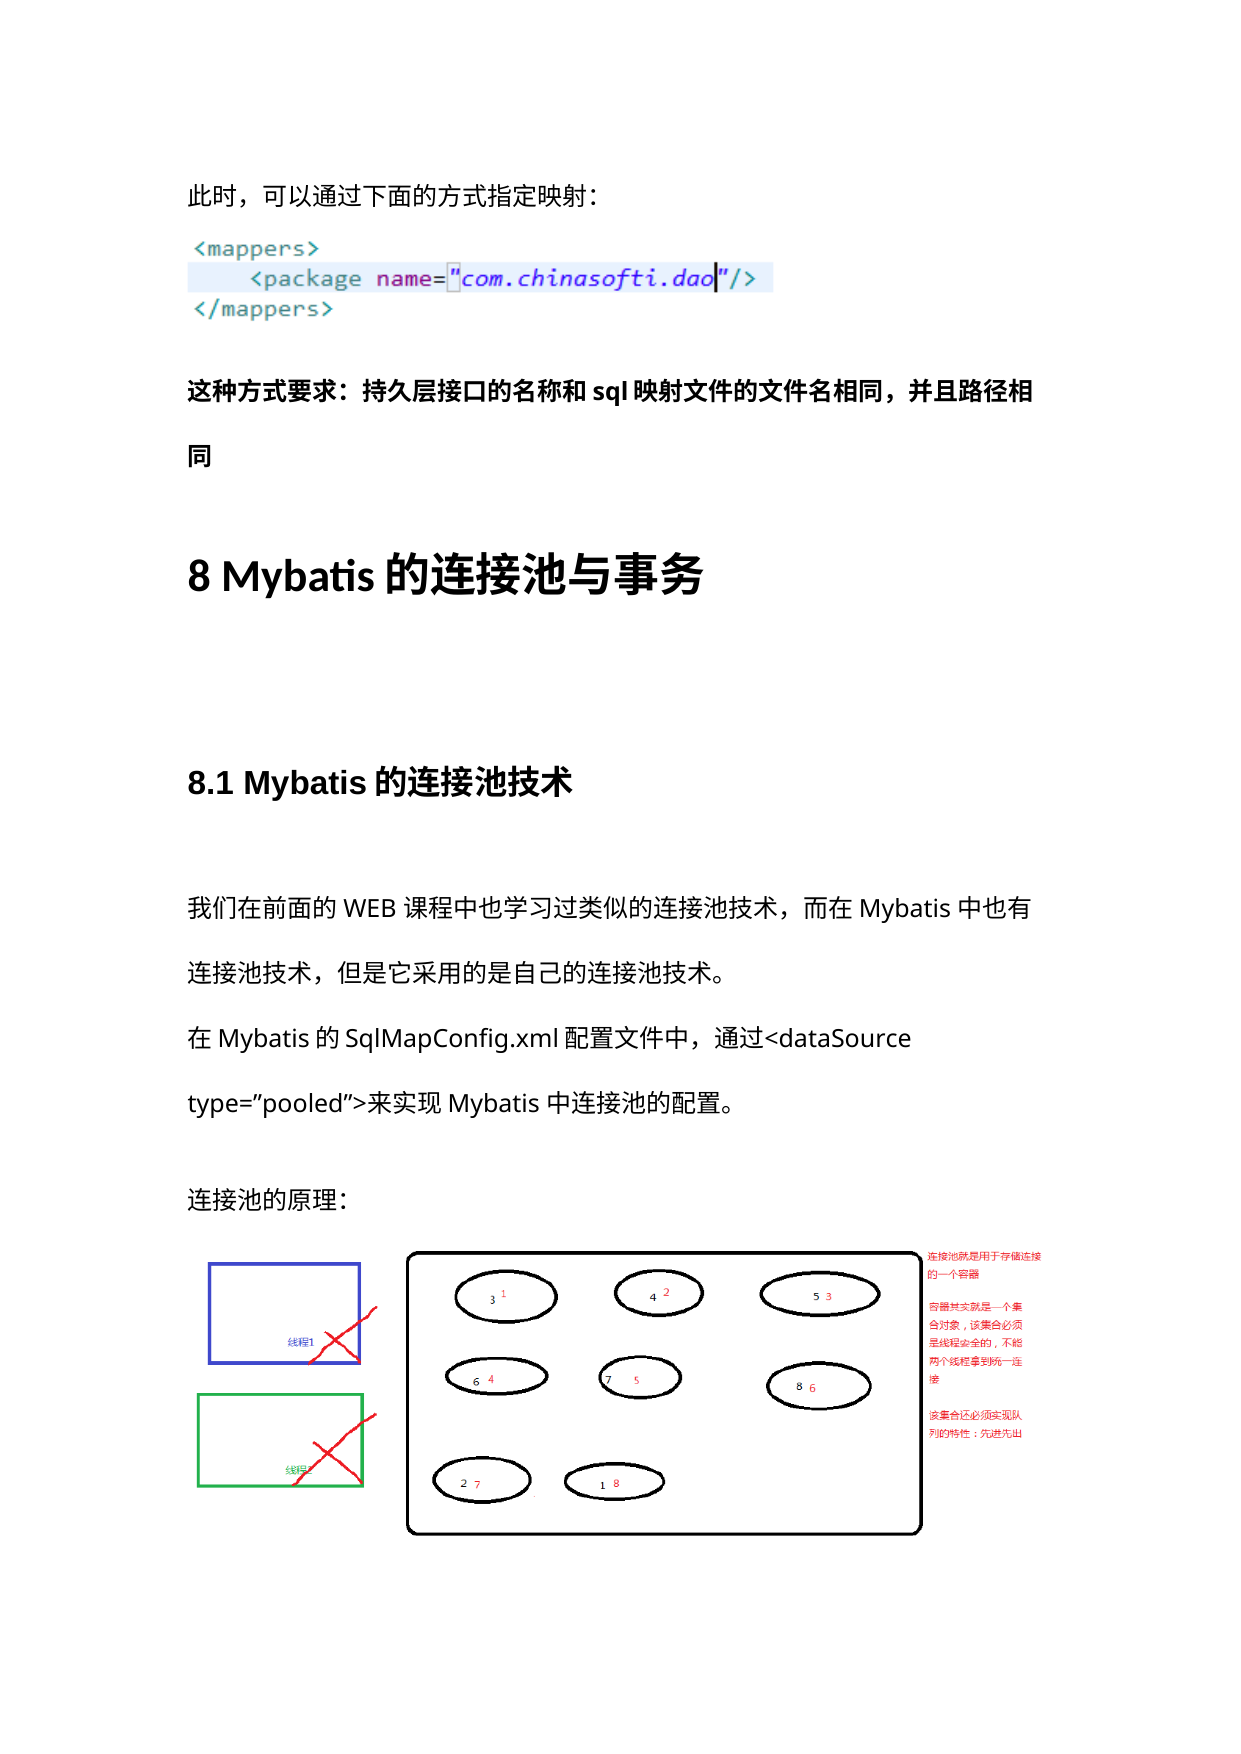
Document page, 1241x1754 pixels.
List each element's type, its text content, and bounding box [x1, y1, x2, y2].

picture [187, 227, 774, 329]
text 在Mybatis的SqlMapConfig.xml配置文件中，通过<dataSource type=”pooled”>来实现 Mybatis 中连接池的配置。 [187, 1004, 1053, 1134]
subtitle 8.1 Mybatis的连接池技术 [187, 747, 1053, 812]
text 我们在前面的 WEB 课程中也学习过类似的连接池技术，而在 Mybatis 中也有连接池技术，但是它采用的是自己的连接池技术。 [187, 874, 1053, 1004]
subtitle 8 Mybatis的连接池与事务 [187, 522, 1053, 620]
text 此时，可以通过下面的方式指定映射： [187, 162, 1053, 227]
text 连接池的原理： [187, 1166, 1053, 1231]
text 这种方式要求：持久层接口的名称和sql映射文件的文件名相同，并且路径相同 [187, 357, 1053, 487]
picture [187, 1231, 1052, 1548]
